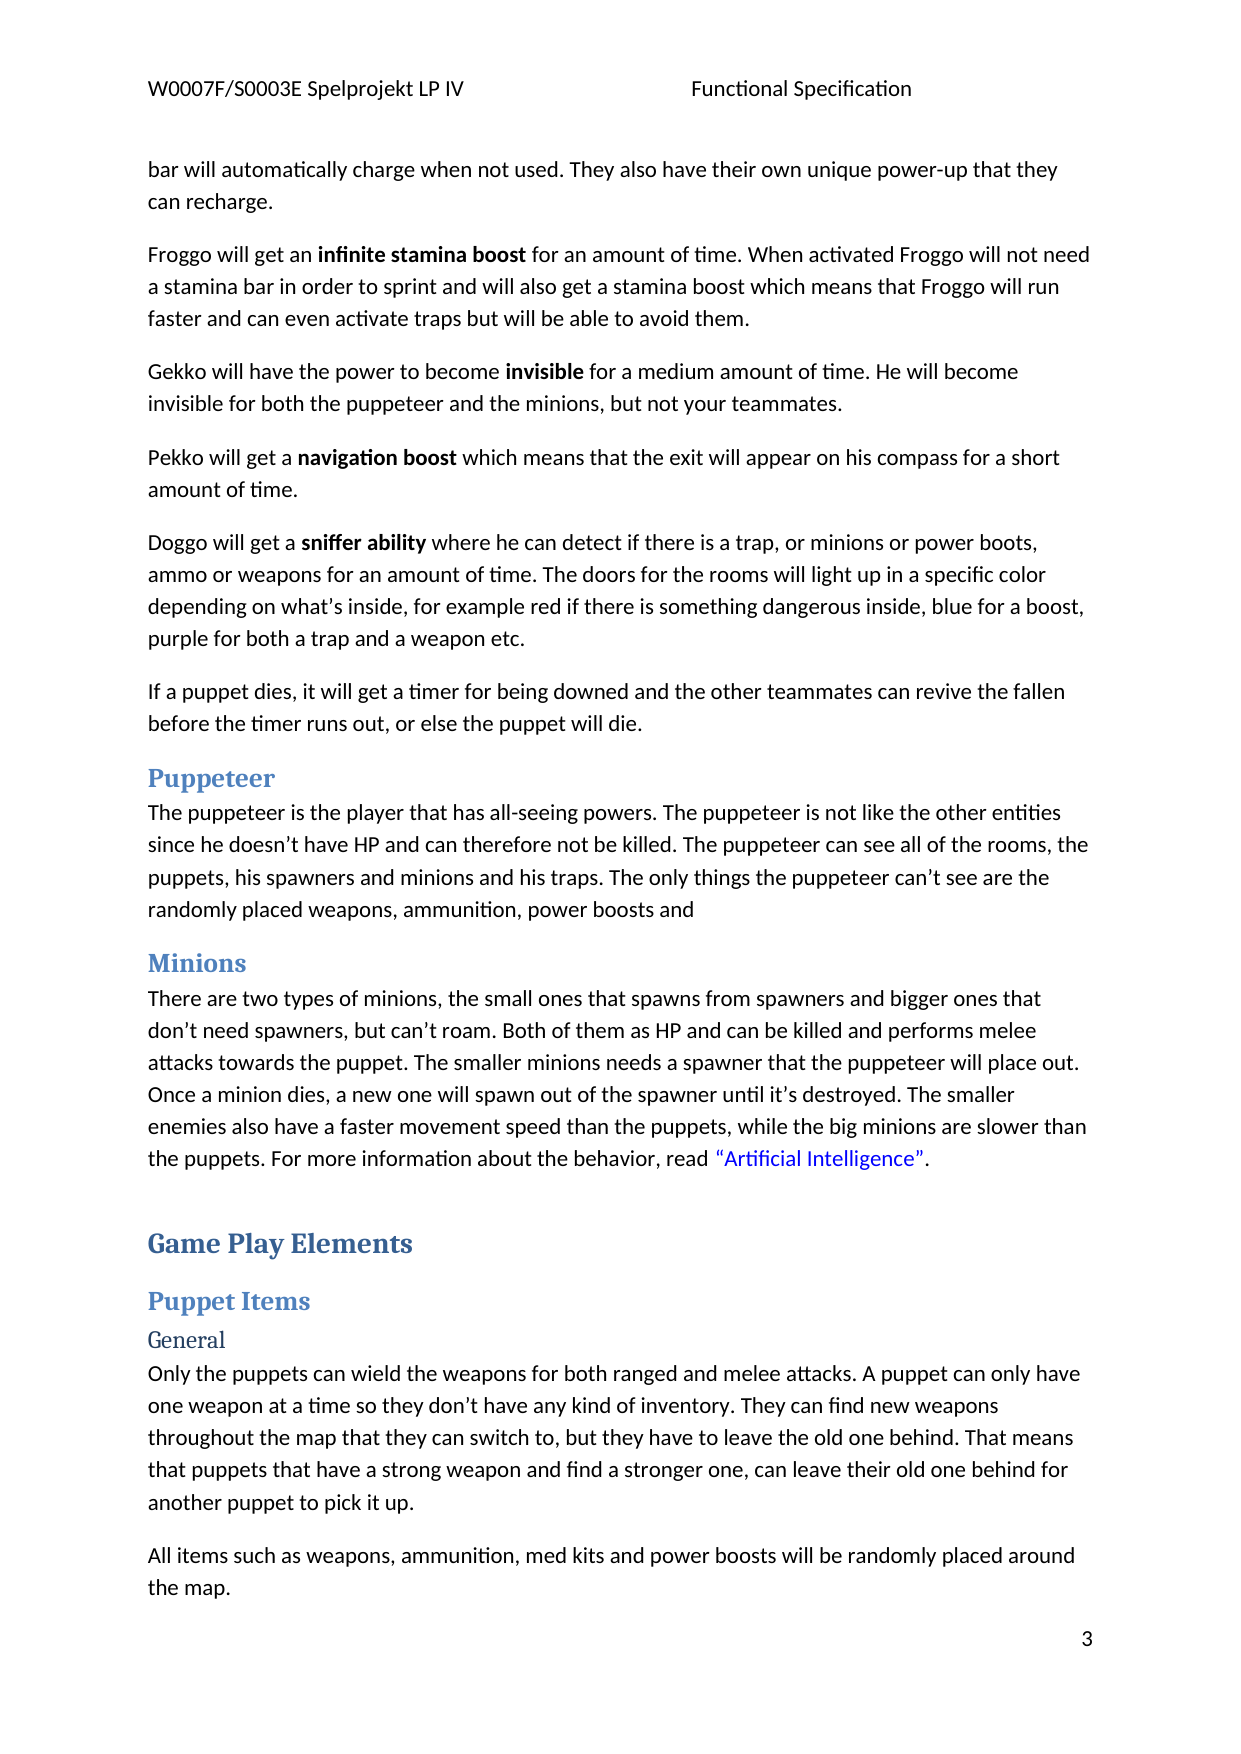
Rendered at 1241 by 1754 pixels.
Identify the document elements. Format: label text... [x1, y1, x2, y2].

text Only the puppets can wield the weapons for both ranged and melee attacks. A puppet can only have one weapon at a time so they don’t have any kind of inventory. They can find new weapons throughout the map that they can switch to, but they have to leave the old one behind. That means that puppets that have a strong weapon and find a stronger one, can leave their old one behind for another puppet to pick it up. [148, 1359, 1093, 1516]
text Froggo will get an infinite stamina boost for an amount of time. When activated Froggo will not need a stamina bar in order to sprint and will also get a stamina boost which means that Froggo will run faster and can even activate traps but will be able to avoid them. [148, 240, 1093, 332]
subtitle Game Play Elements [148, 1227, 1093, 1260]
text Doggo will get a sniffer ability where he can detect if there is a trap, or minions or power boots, ammo or weapons for an amount of time. The doors for the rooms will light up in a specific color depending on what’s inside, for example red if there is something dangerous inside, blue for a boost, purple for both a trap and a weapon etc. [148, 528, 1093, 652]
subtitle Puppet Items [148, 1286, 1093, 1317]
text Gekko will have the power to become invisible for a medium amount of time. He will become invisible for both the puppeteer and the minions, but not your teammates. [148, 357, 1093, 418]
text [148, 155, 1093, 215]
text All items such as weapons, ammunition, med kits and power boosts will be randomly placed around the map. [148, 1541, 1093, 1601]
subtitle Puppeteer [148, 763, 1093, 794]
subtitle Minions [148, 948, 1093, 979]
text The puppeteer is the player that has all-seeing powers. The puppeteer is not like the other entities since he doesn’t have HP and can therefore not be killed. The puppeteer can see all of the rooms, the puppets, his spawners and minions and his traps. The only things the puppeteer can’t see are the randomly placed weapons, ammunition, power boosts and [148, 798, 1093, 923]
text There are two types of minions, the small ones that spawns from spawners and bigger ones that don’t need spawners, but can’t roam. Both of them as HP and can be killed and performs melee attacks towards the puppet. The smaller minions needs a spawner that the puppeteer will place out. Once a minion dies, a new one will spawn out of the spawner until it’s destroyed. The smaller enemies also have a faster movement speed than the puppets, while the big minions are slower than the puppets. For more information about the behavior, read “Artificial Intelligence”. [148, 984, 1093, 1173]
text If a puppet dies, it will get a timer for being downed and the other teammates can revive the fallen before the timer runs out, or else the puppet will die. [148, 677, 1093, 738]
text Pekko will get a navigation boost which means that the exit will appear on his compass for a short amount of time. [148, 443, 1093, 503]
subtitle General [148, 1326, 1093, 1355]
